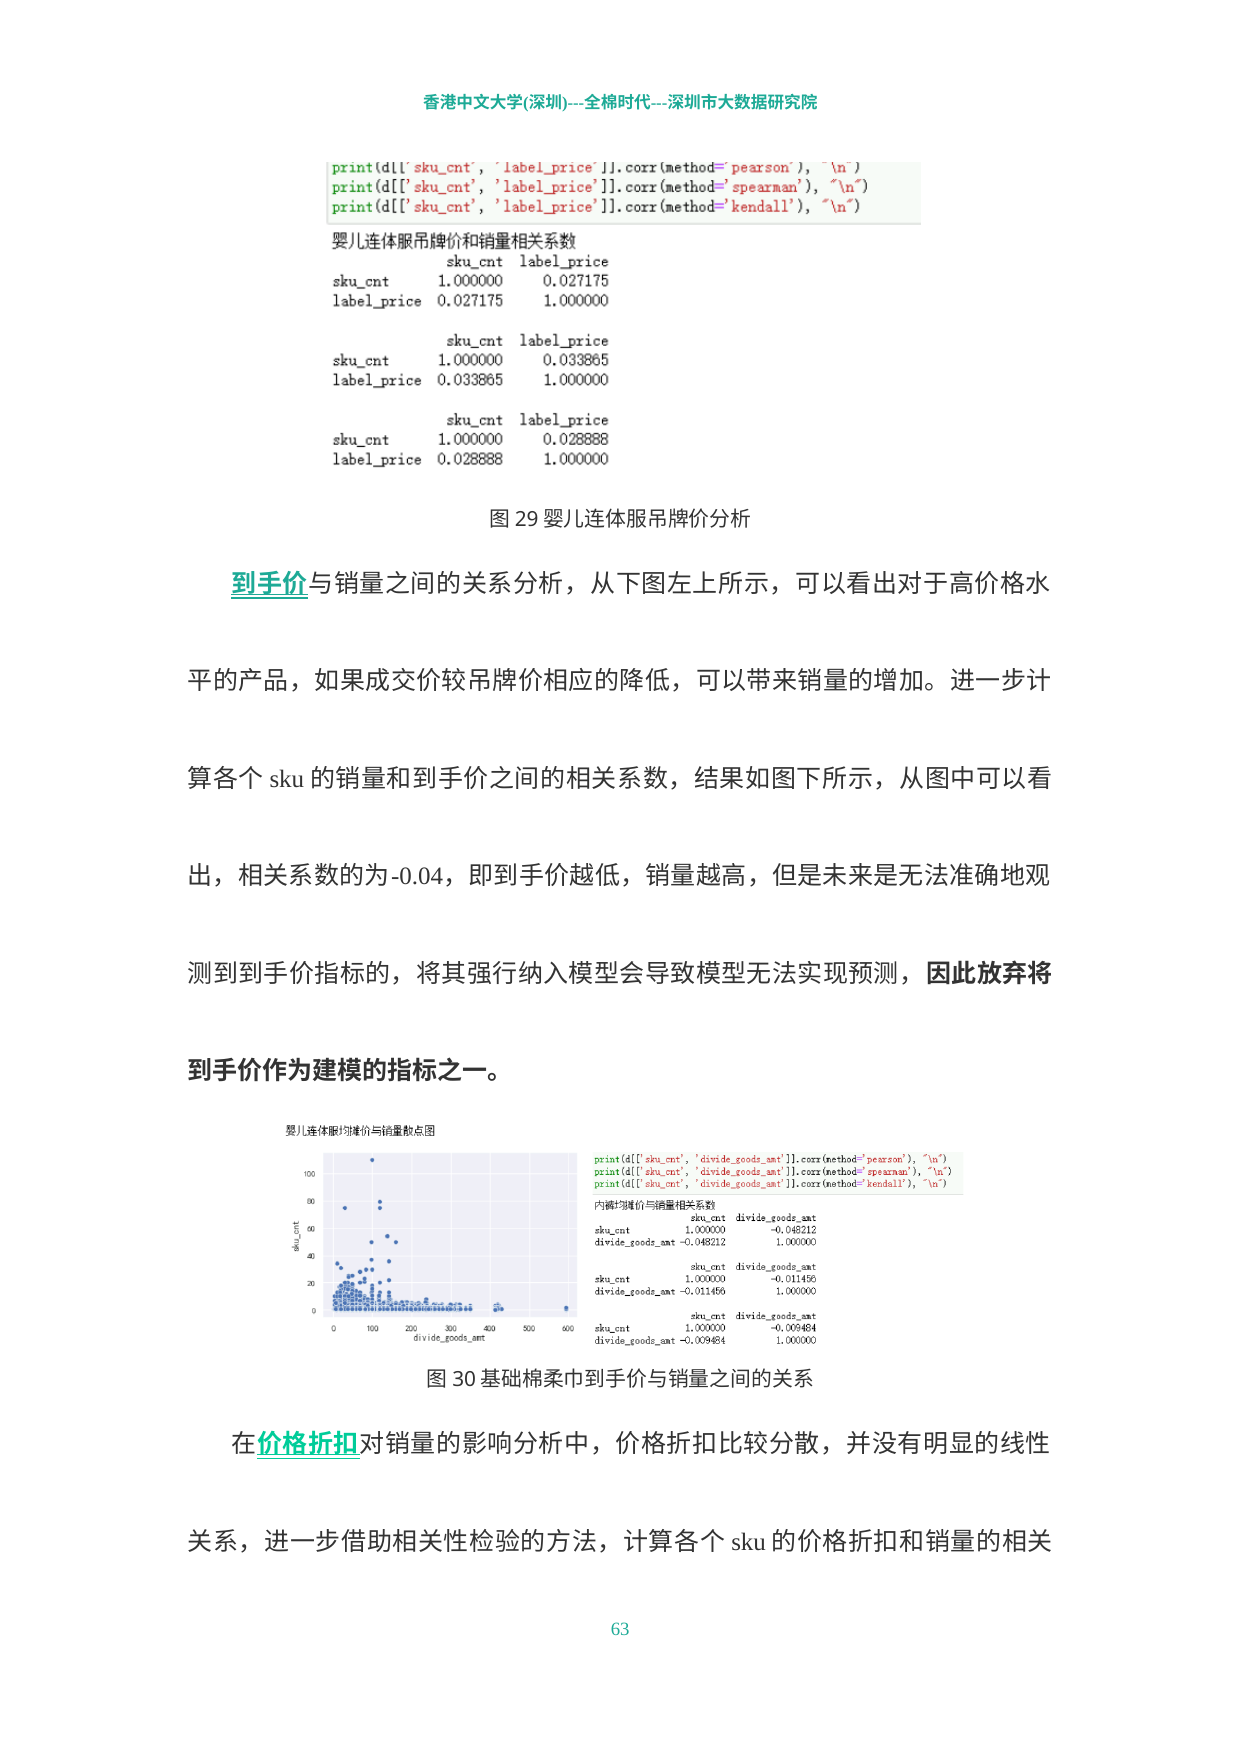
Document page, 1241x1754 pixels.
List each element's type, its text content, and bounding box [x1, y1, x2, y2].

text 图 29 婴儿连体服吊牌价分析 [187, 501, 1053, 534]
text 图 30 基础棉柔巾到手价与销量之间的关系 [187, 1361, 1053, 1394]
picture [592, 1152, 964, 1347]
text 到手价与销量之间的关系分析，从下图左上所示，可以看出对于高价格水平的产品，如果成交价较吊牌价相应的降低，可以带来销量的增加。进一步计算各个sku的销量和到手价之间的相关系数，结果如图下所示，从图中可以看出，相关系数的为-0.04，即到手价越低，销量越高，但是未来是无法准确地观测到到手价指标的，将其强行纳入模型会导致模型无法实现预测，因此放弃将到手价作为建模的指标之一。 [187, 549, 1053, 1101]
picture [276, 1120, 587, 1347]
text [187, 1409, 1053, 1572]
picture [319, 162, 921, 481]
